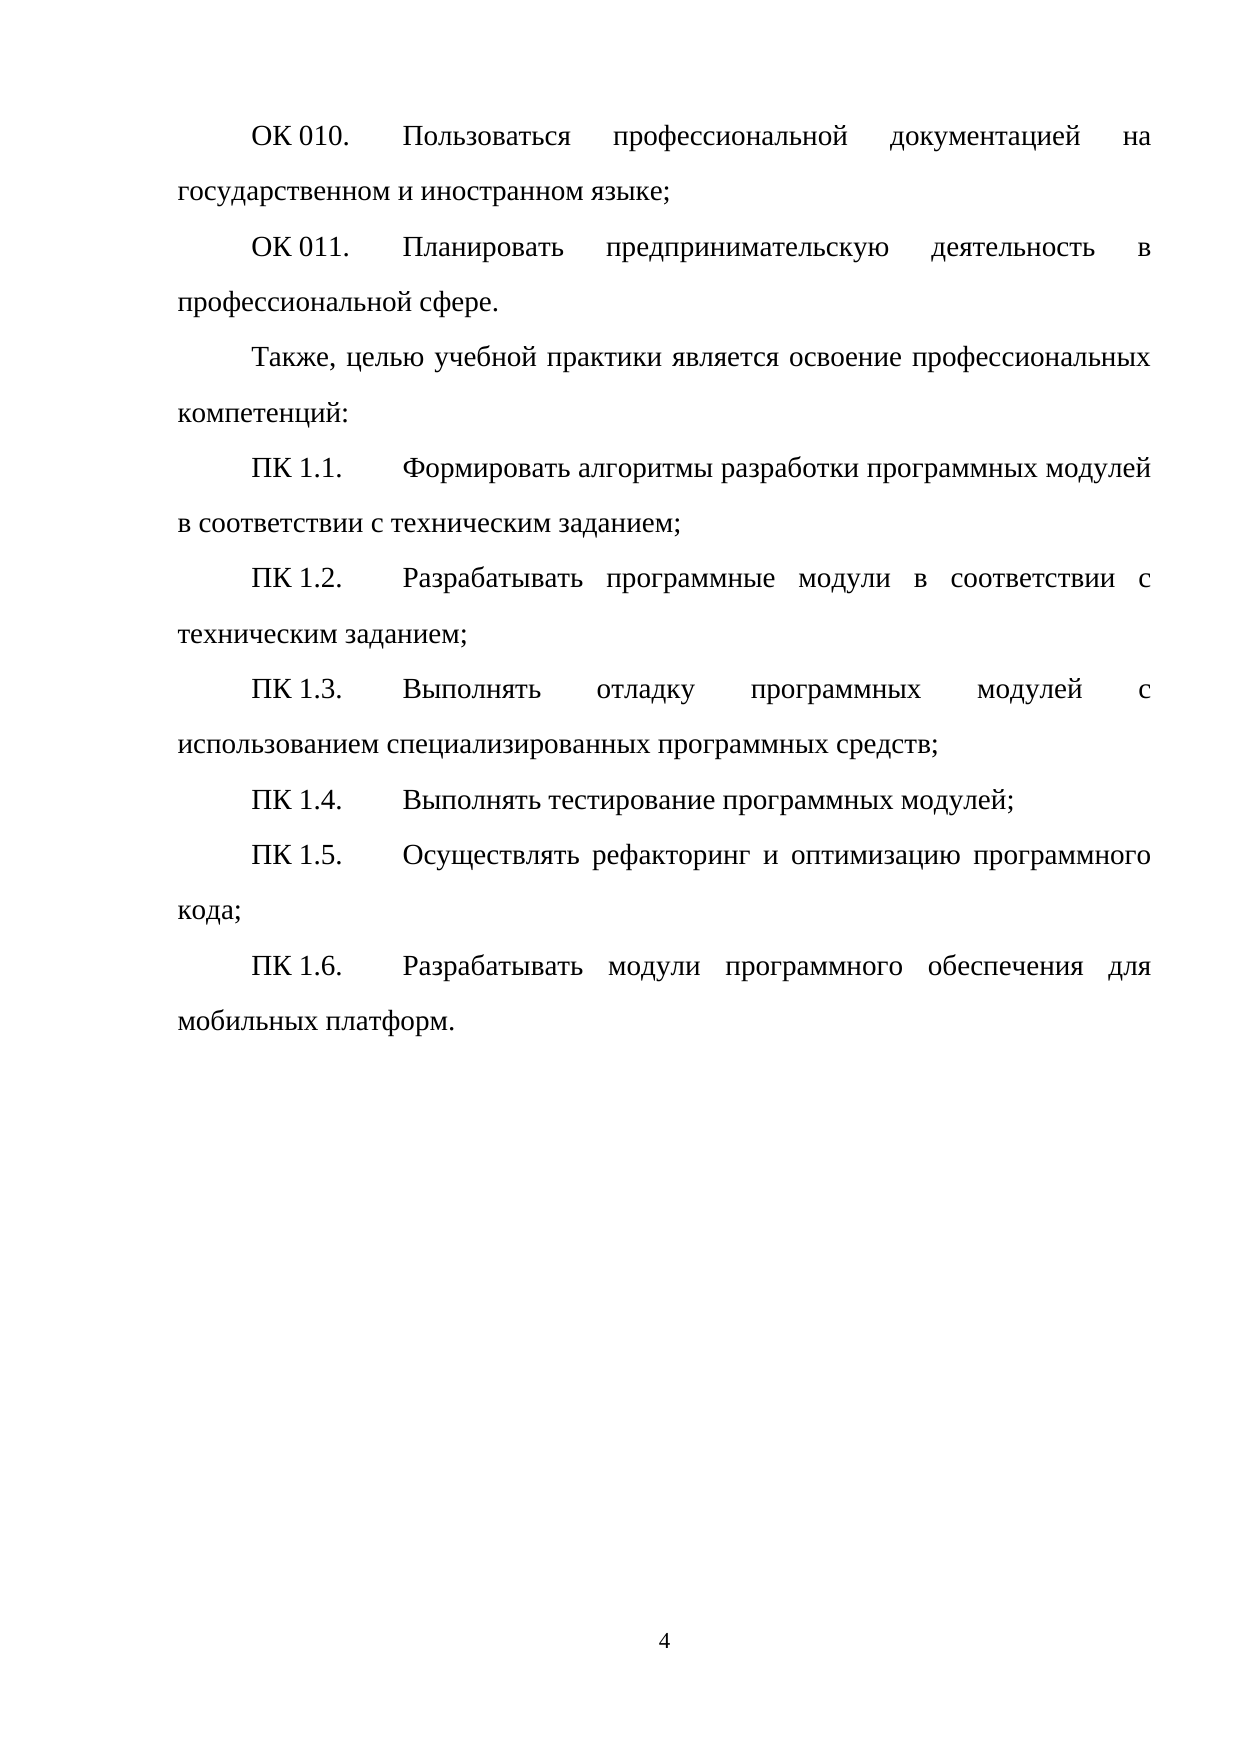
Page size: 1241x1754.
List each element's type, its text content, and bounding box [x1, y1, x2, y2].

list Формировать алгоритмы разработки программных модулей в соответствии с техническим заданием; [177, 450, 1152, 539]
list Выполнять тестирование программных модулей; [177, 782, 1152, 815]
list Разрабатывать программные модули в соответствии с техническим заданием; [177, 561, 1152, 649]
list Планировать предпринимательскую деятельность в профессиональной сфере. [177, 229, 1152, 318]
list Осуществлять рефакторинг и оптимизацию программного кода; [177, 837, 1152, 926]
list Разрабатывать модули программного обеспечения для мобильных платформ. [177, 948, 1152, 1037]
text Также, целью учебной практики является освоение профессиональных компетенций: [177, 339, 1152, 428]
list Пользоваться профессиональной документацией на государственном и иностранном языке; [177, 118, 1152, 207]
list Выполнять отладку программных модулей с использованием специализированных программных средств; [177, 671, 1152, 760]
